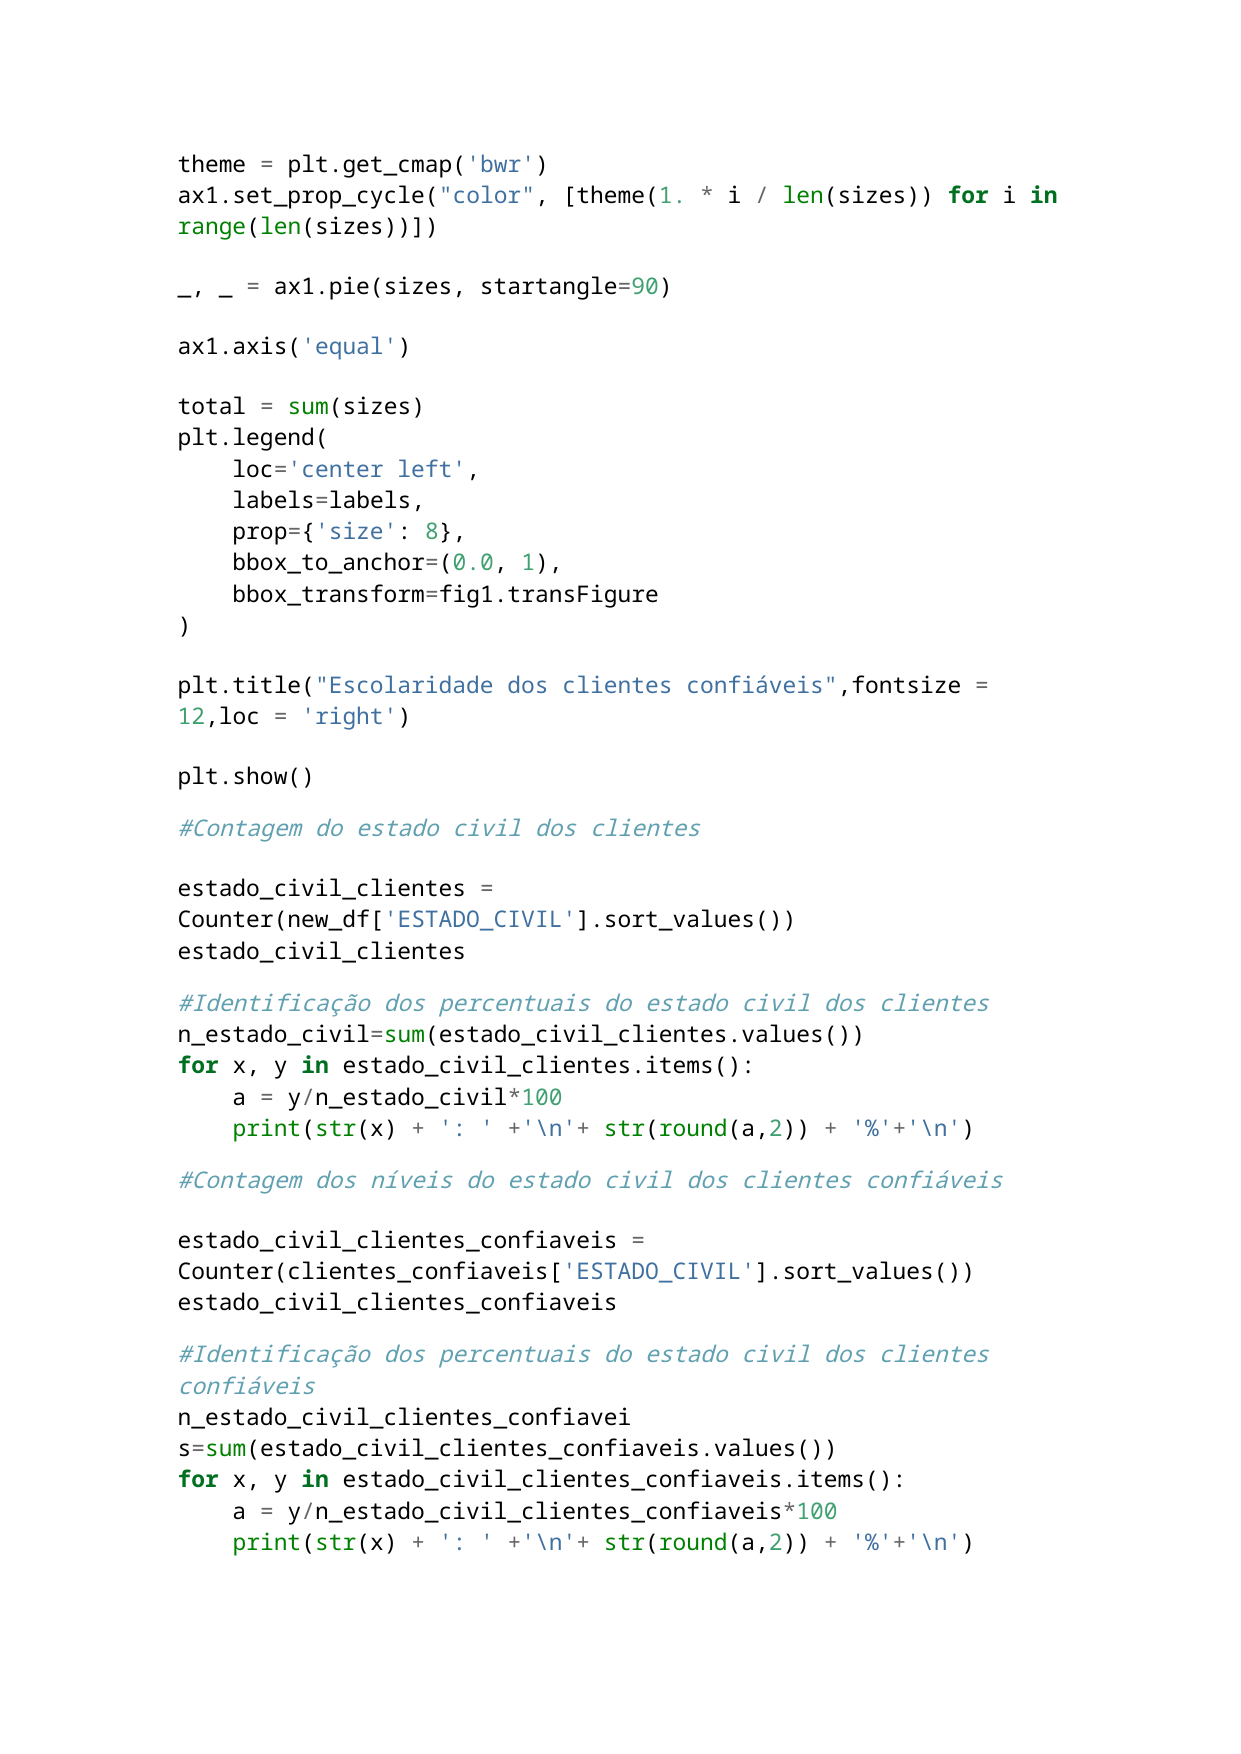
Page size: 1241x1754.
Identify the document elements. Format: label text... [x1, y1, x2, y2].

text #Identificação dos percentuais do estado civil dos clientes confiáveis n_estado_civil_clientes_confiaveis=sum(estado_civil_clientes_confiaveis.values()) for x, y in estado_civil_clientes_confiaveis.items(): a = y/n_estado_civil_clientes_confiaveis*100 print(str(x) + ': ' +'\n'+ str(round(a,2)) + '%'+'\n') [177, 1338, 1063, 1557]
text #Identificação dos percentuais do estado civil dos clientes n_estado_civil=sum(estado_civil_clientes.values()) for x, y in estado_civil_clientes.items(): a = y/n_estado_civil*100 print(str(x) + ': ' +'\n'+ str(round(a,2)) + '%'+'\n') [177, 987, 1063, 1143]
text #Contagem dos níveis do estado civil dos clientes confiáveis estado_civil_clientes_confiaveis = Counter(clientes_confiaveis['ESTADO_CIVIL'].sort_values()) estado_civil_clientes_confiaveis [177, 1164, 1063, 1318]
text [177, 148, 1063, 791]
text #Contagem do estado civil dos clientes estado_civil_clientes = Counter(new_df['ESTADO_CIVIL'].sort_values()) estado_civil_clientes [177, 812, 1063, 966]
